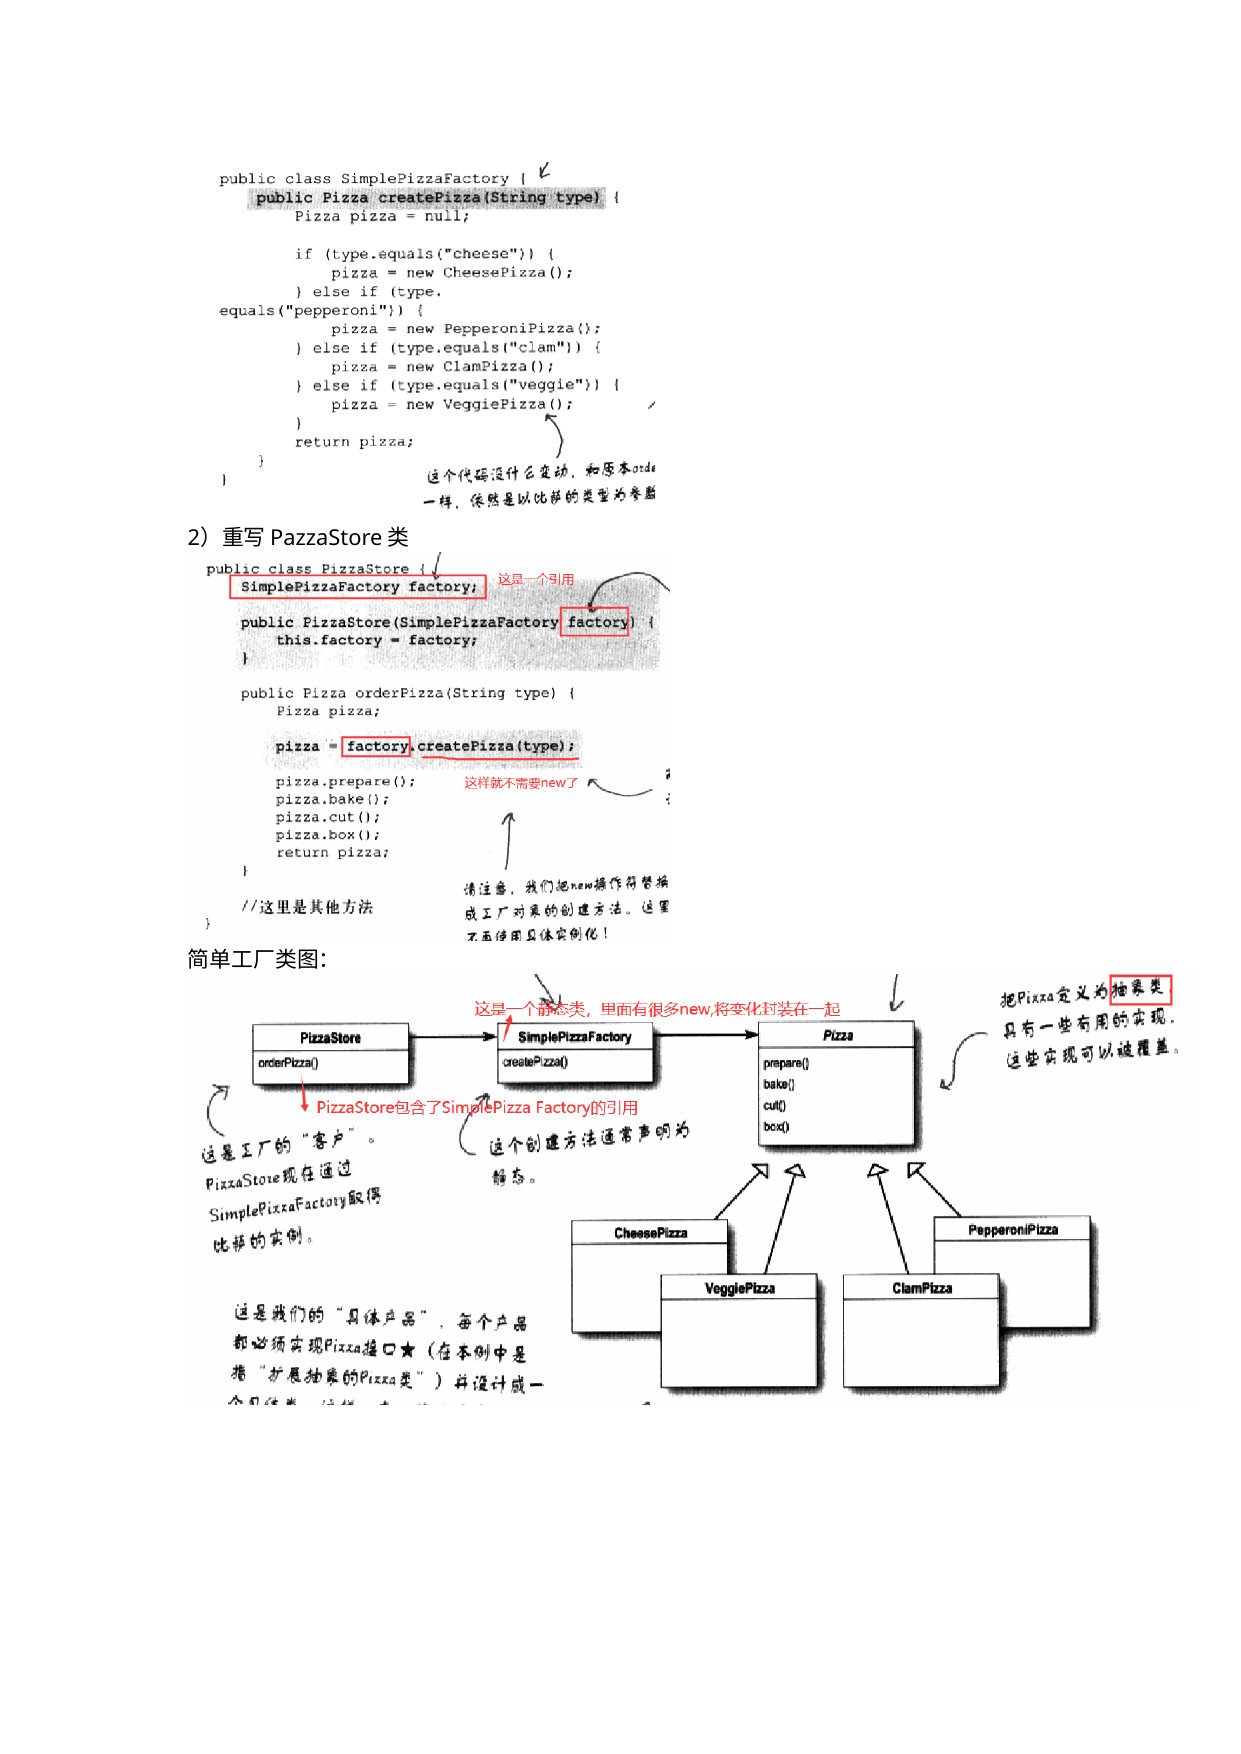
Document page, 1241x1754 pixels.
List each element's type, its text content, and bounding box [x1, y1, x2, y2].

text 简单工厂类图： [187, 942, 1053, 974]
picture [187, 552, 670, 941]
picture [187, 162, 656, 511]
picture [187, 974, 1200, 1405]
text 2）重写PazzaStore类 [187, 519, 1053, 552]
